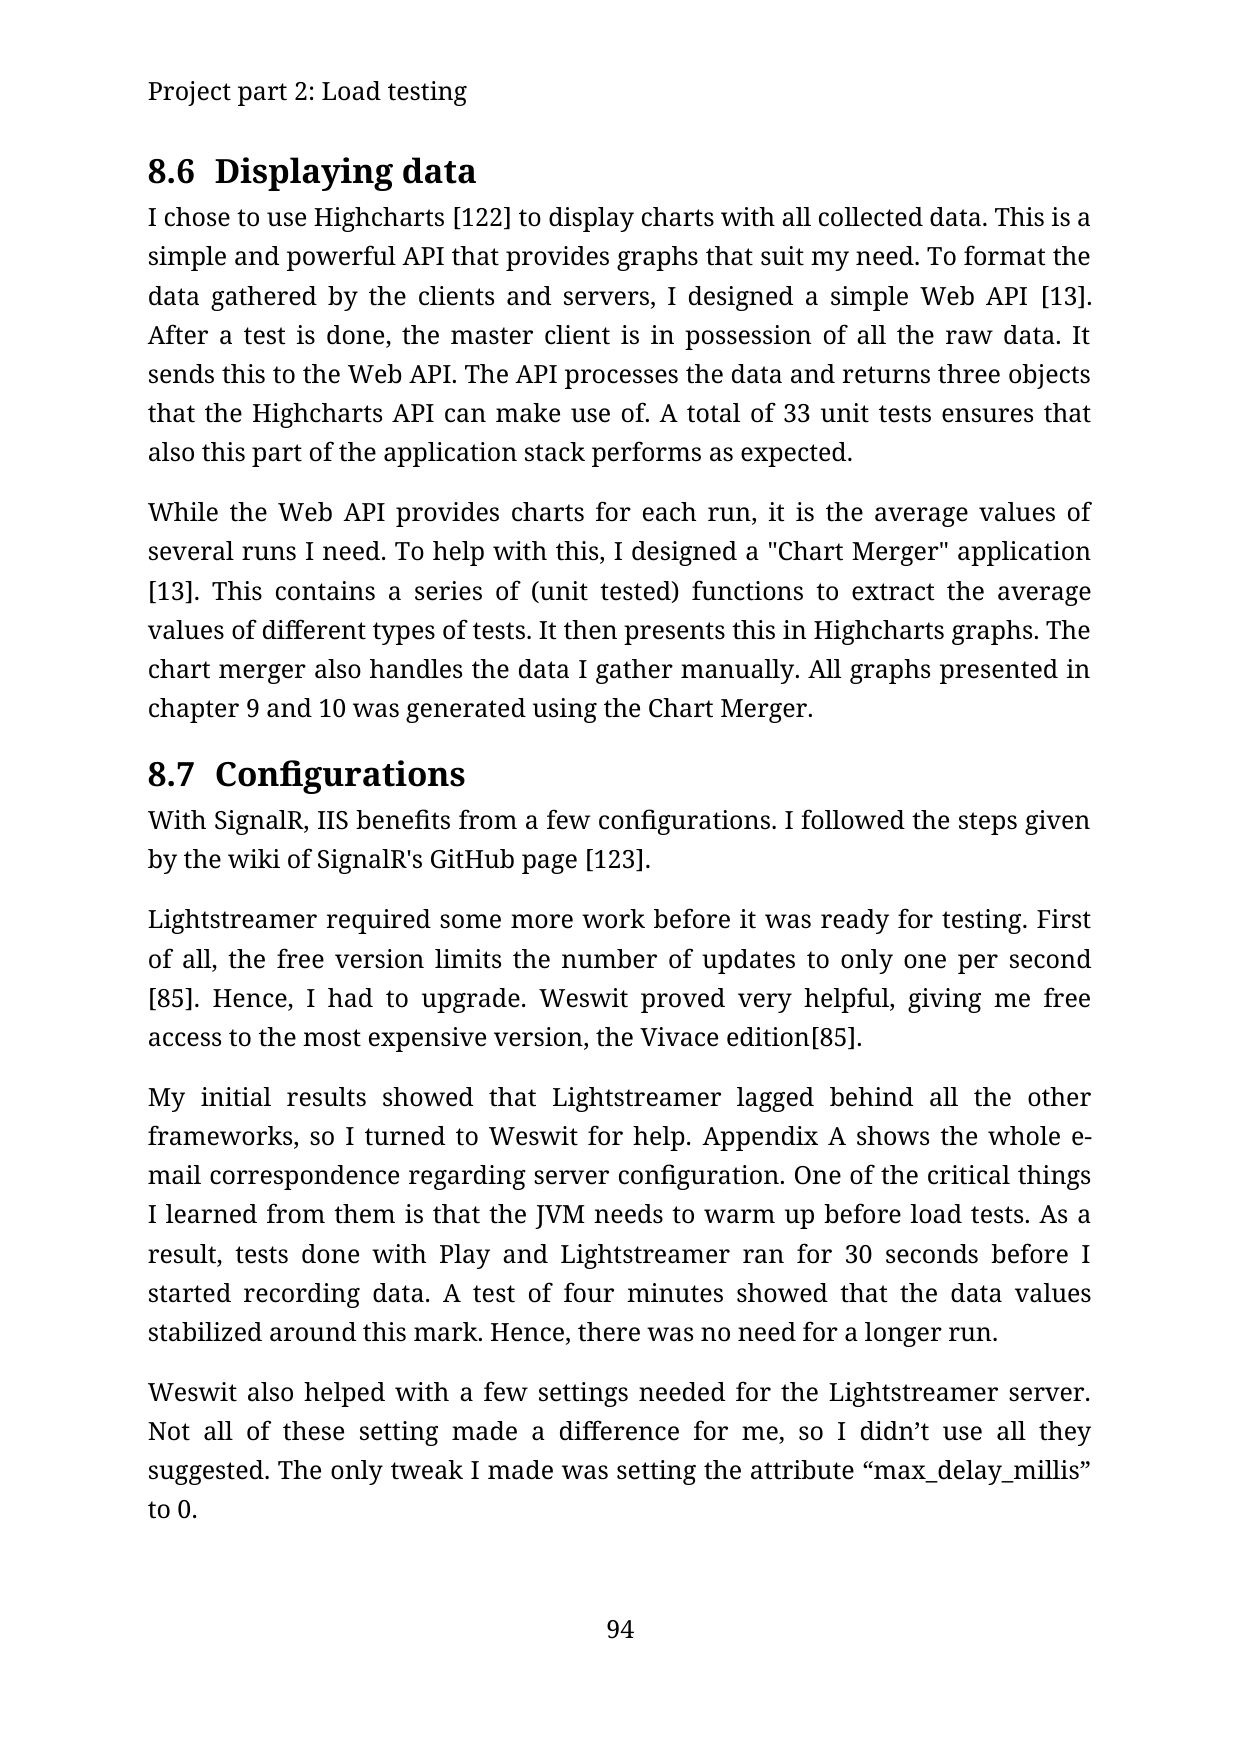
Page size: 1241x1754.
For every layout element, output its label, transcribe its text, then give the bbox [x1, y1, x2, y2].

subtitle Configurations [148, 751, 1092, 796]
text I chose to use Highcharts [122] to display charts with all collected data. This is a simple and powerful API that provides graphs that suit my need. To format the data gathered by the clients and servers, I designed a simple Web API [13]. After a test is done, the master client is in possession of all the raw data. It sends this to the Web API. The API processes the data and returns three objects that the Highcharts API can make use of. A total of 33 unit tests ensures that also this part of the application stack performs as expected. [148, 200, 1092, 469]
text With SignalR, IIS benefits from a few configurations. I followed the steps given by the wiki of SignalR's GitHub page [123]. [148, 803, 1092, 876]
text My initial results showed that Lightstreamer lagged behind all the other frameworks, so I turned to Weswit for help. Appendix A shows the whole e-mail correspondence regarding server configuration. One of the critical things I learned from them is that the JVM needs to warm up before load tests. As a result, tests done with Play and Lightstreamer ran for 30 seconds before I started recording data. A test of four minutes showed that the data values stabilized around this mark. Hence, there was no need for a longer run. [148, 1079, 1092, 1349]
text Weswit also helped with a few settings needed for the Lightstreamer server. Not all of these setting made a difference for me, so I didn’t use all they suggested. The only tweak I made was setting the attribute “max_delay_millis” to 0. [148, 1374, 1092, 1526]
subtitle Displaying data [148, 148, 1092, 193]
text While the Web API provides charts for each run, it is the average values of several runs I need. To help with this, I designed a "Chart Merger" application [13]. This contains a series of (unit tested) functions to extract the average values of different types of tests. It then presents this in Highcharts graphs. The chart merger also handles the data I gather manually. All graphs presented in chapter 9 and 10 was generated using the Chart Merger. [148, 495, 1092, 725]
text Lightstreamer required some more work before it was ready for testing. First of all, the free version limits the number of updates to only one per second [85]. Hence, I had to upgrade. Weswit proved very helpful, giving me free access to the most expensive version, the Vivace edition[85]. [148, 902, 1092, 1054]
